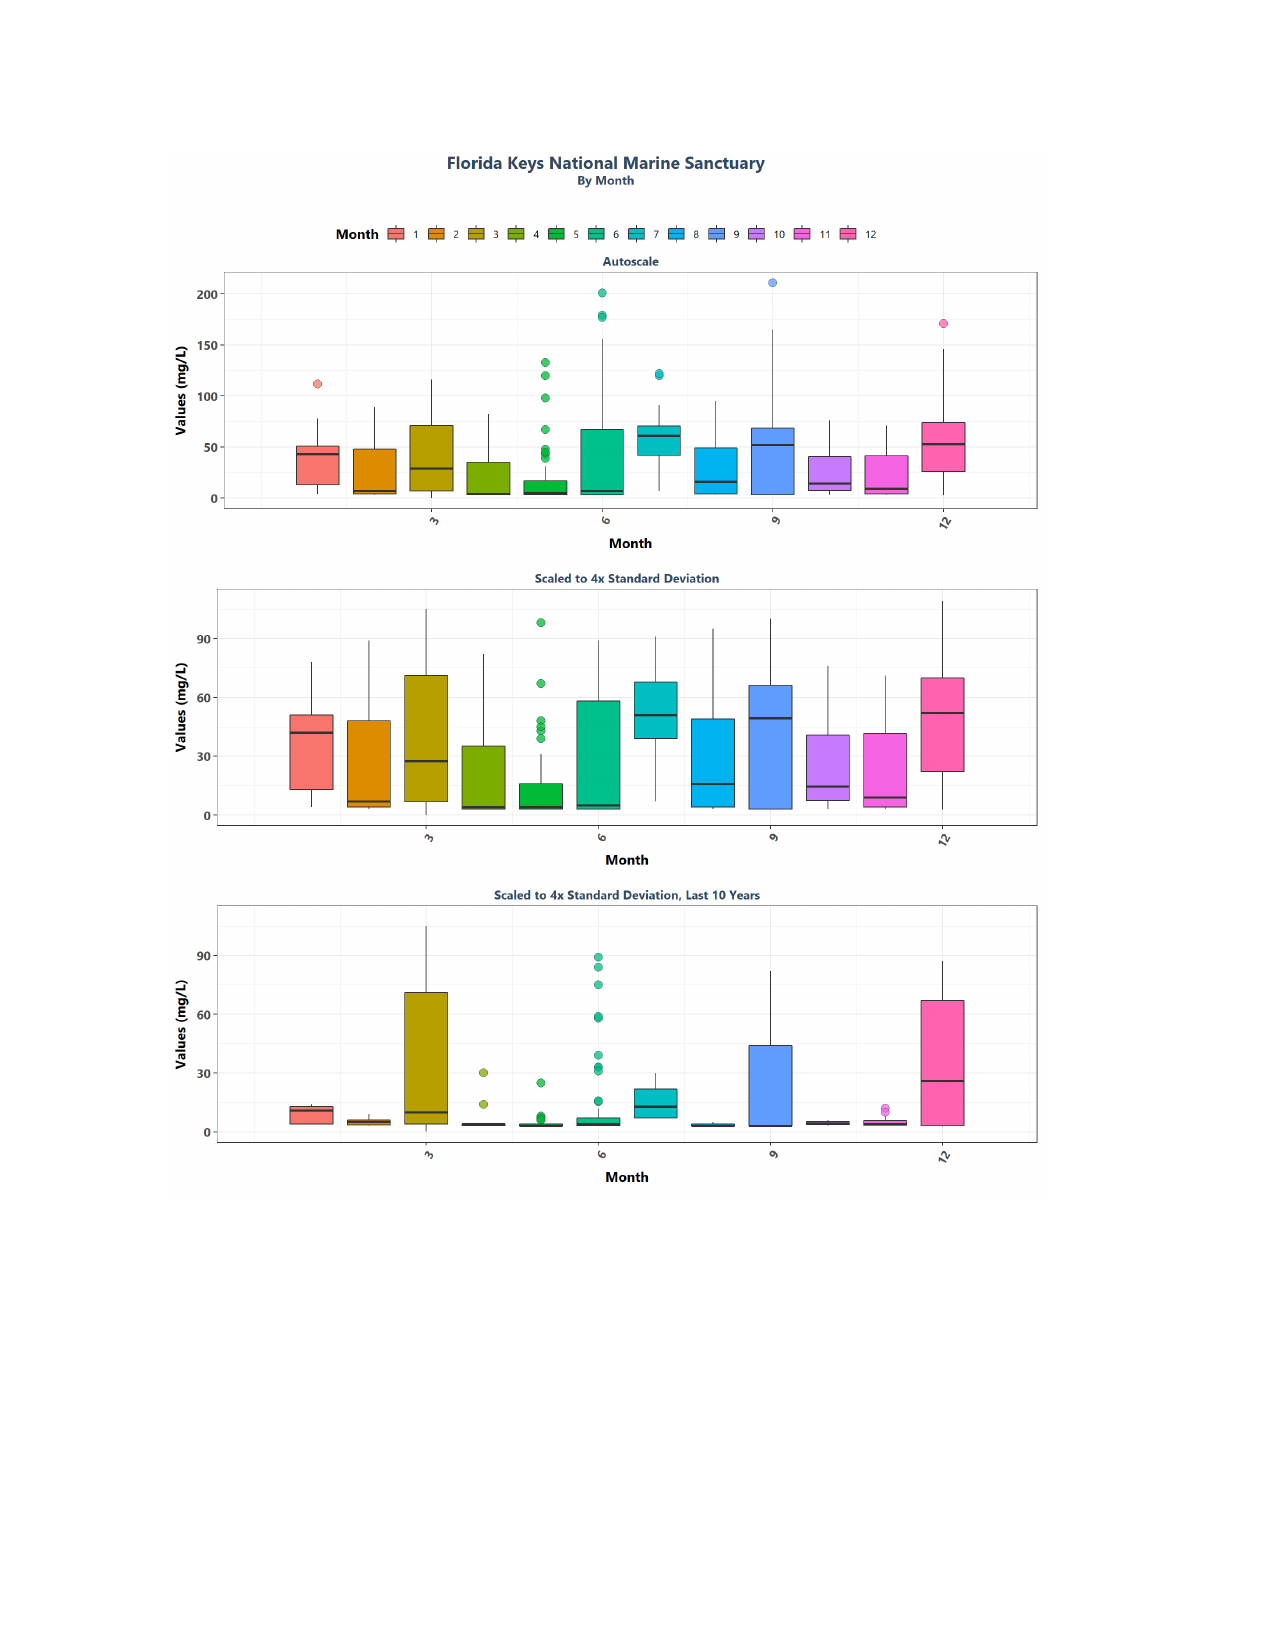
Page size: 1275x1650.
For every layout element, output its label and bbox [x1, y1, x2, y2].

picture [168, 150, 1044, 1200]
